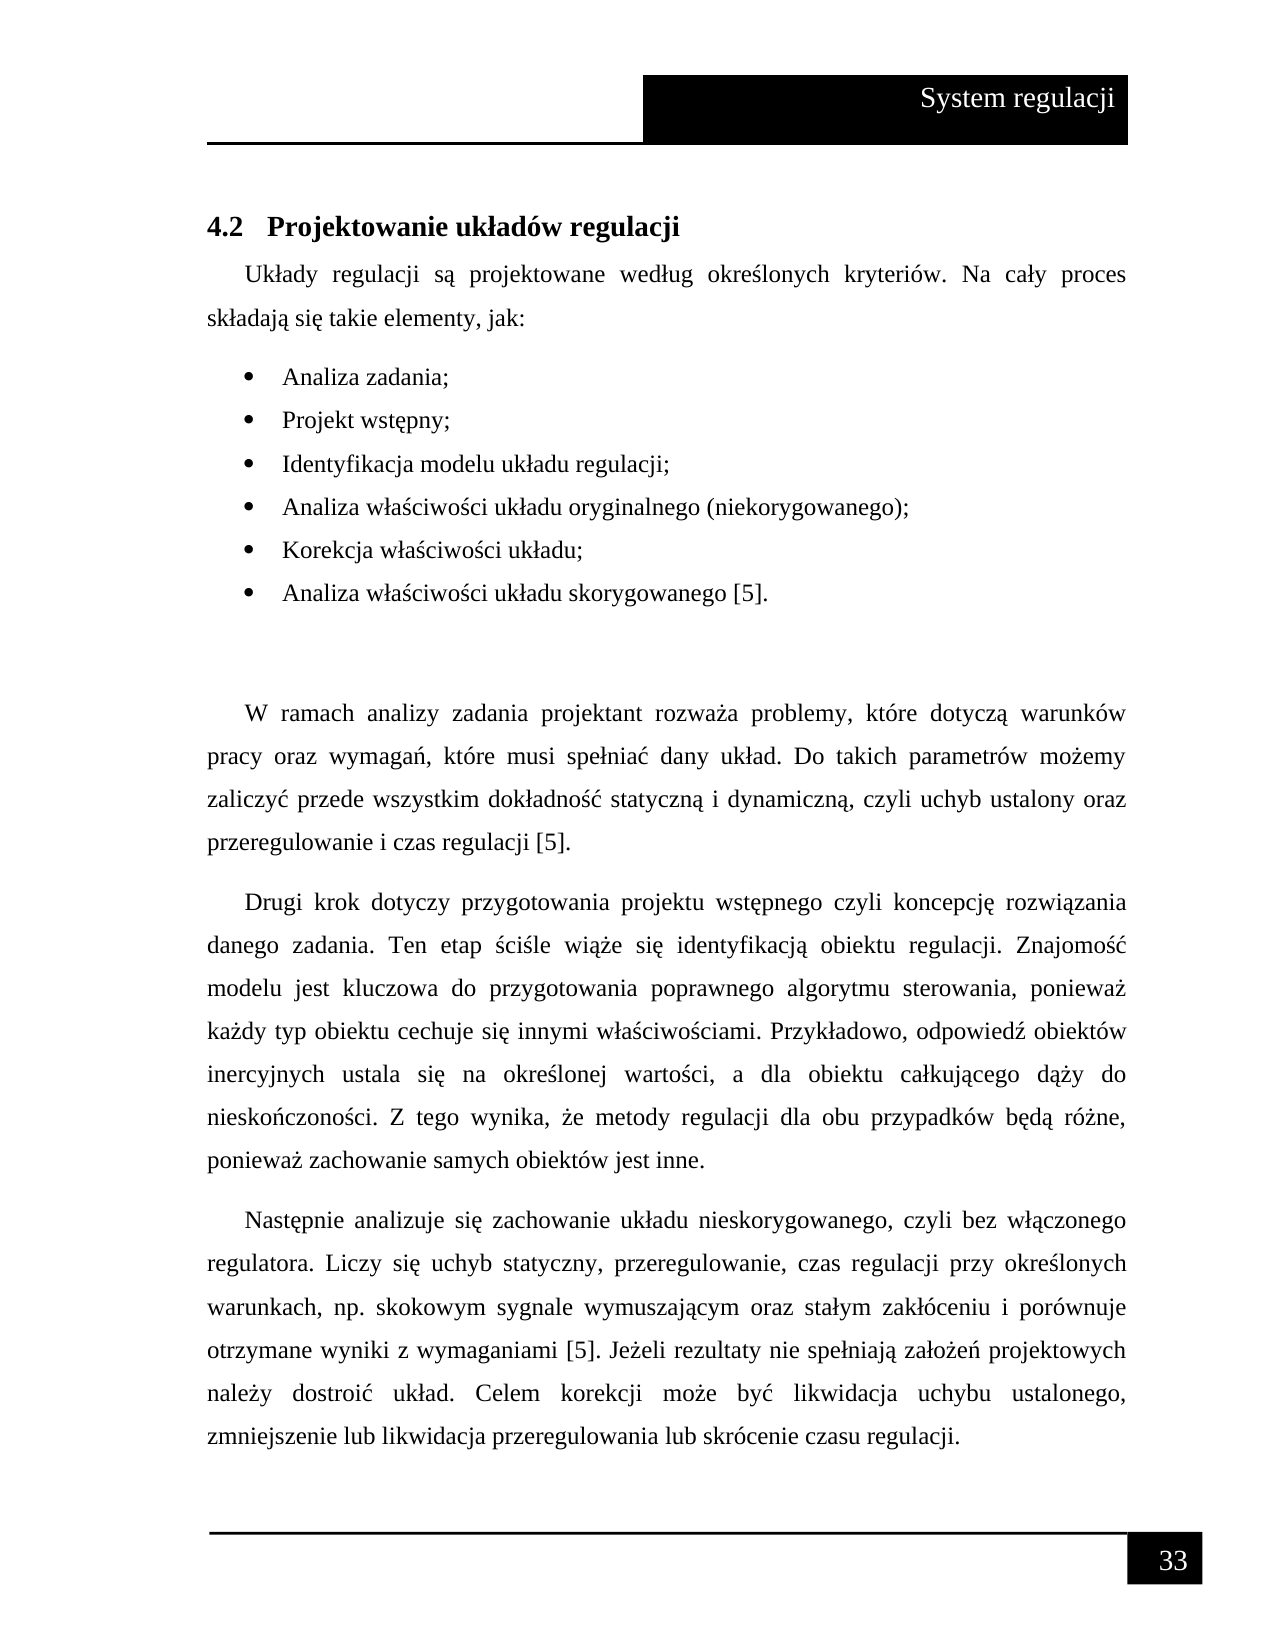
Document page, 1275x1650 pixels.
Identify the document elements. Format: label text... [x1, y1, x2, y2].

subtitle Projektowanie układów regulacji [207, 209, 1127, 243]
text Następnie analizuje się zachowanie układu nieskorygowanego, czyli bez włączonego regulatora. Liczy się uchyb statyczny, przeregulowanie, czas regulacji przy określonych warunkach, np. skokowym sygnale wymuszającym oraz stałym zakłóceniu i porównuje otrzymane wyniki z wymaganiami [5]. Jeżeli rezultaty nie spełniają założeń projektowych należy dostroić układ. Celem korekcji może być likwidacja uchybu ustalonego, zmniejszenie lub likwidacja przeregulowania lub skrócenie czasu regulacji. [207, 1205, 1127, 1450]
text Układy regulacji są projektowane według określonych kryteriów. Na cały proces składają się takie elementy, jak: [207, 259, 1127, 331]
list Projekt wstępny; [244, 406, 1127, 434]
list Analiza właściwości układu oryginalnego (niekorygowanego); [244, 492, 1127, 521]
text Drugi krok dotyczy przygotowania projektu wstępnego czyli koncepcję rozwiązania danego zadania. Ten etap ściśle wiąże się identyfikacją obiektu regulacji. Znajomość modelu jest kluczowa do przygotowania poprawnego algorytmu sterowania, ponieważ każdy typ obiektu cechuje się innymi właściwościami. Przykładowo, odpowiedź obiektów inercyjnych ustala się na określonej wartości, a dla obiektu całkującego dąży do nieskończoności. Z tego wynika, że metody regulacji dla obu przypadków będą różne, ponieważ zachowanie samych obiektów jest inne. [207, 887, 1127, 1174]
list Korekcja właściwości układu; [244, 535, 1127, 564]
list Analiza właściwości układu skorygowanego [5]. [244, 578, 1127, 607]
list Identyfikacja modelu układu regulacji; [244, 449, 1127, 477]
text W ramach analizy zadania projektant rozważa problemy, które dotyczą warunków pracy oraz wymagań, które musi spełniać dany układ. Do takich parametrów możemy zaliczyć przede wszystkim dokładność statyczną i dynamiczną, czyli uchyb ustalony oraz przeregulowanie i czas regulacji [5]. [207, 698, 1127, 856]
list Analiza zadania; [244, 362, 1127, 391]
